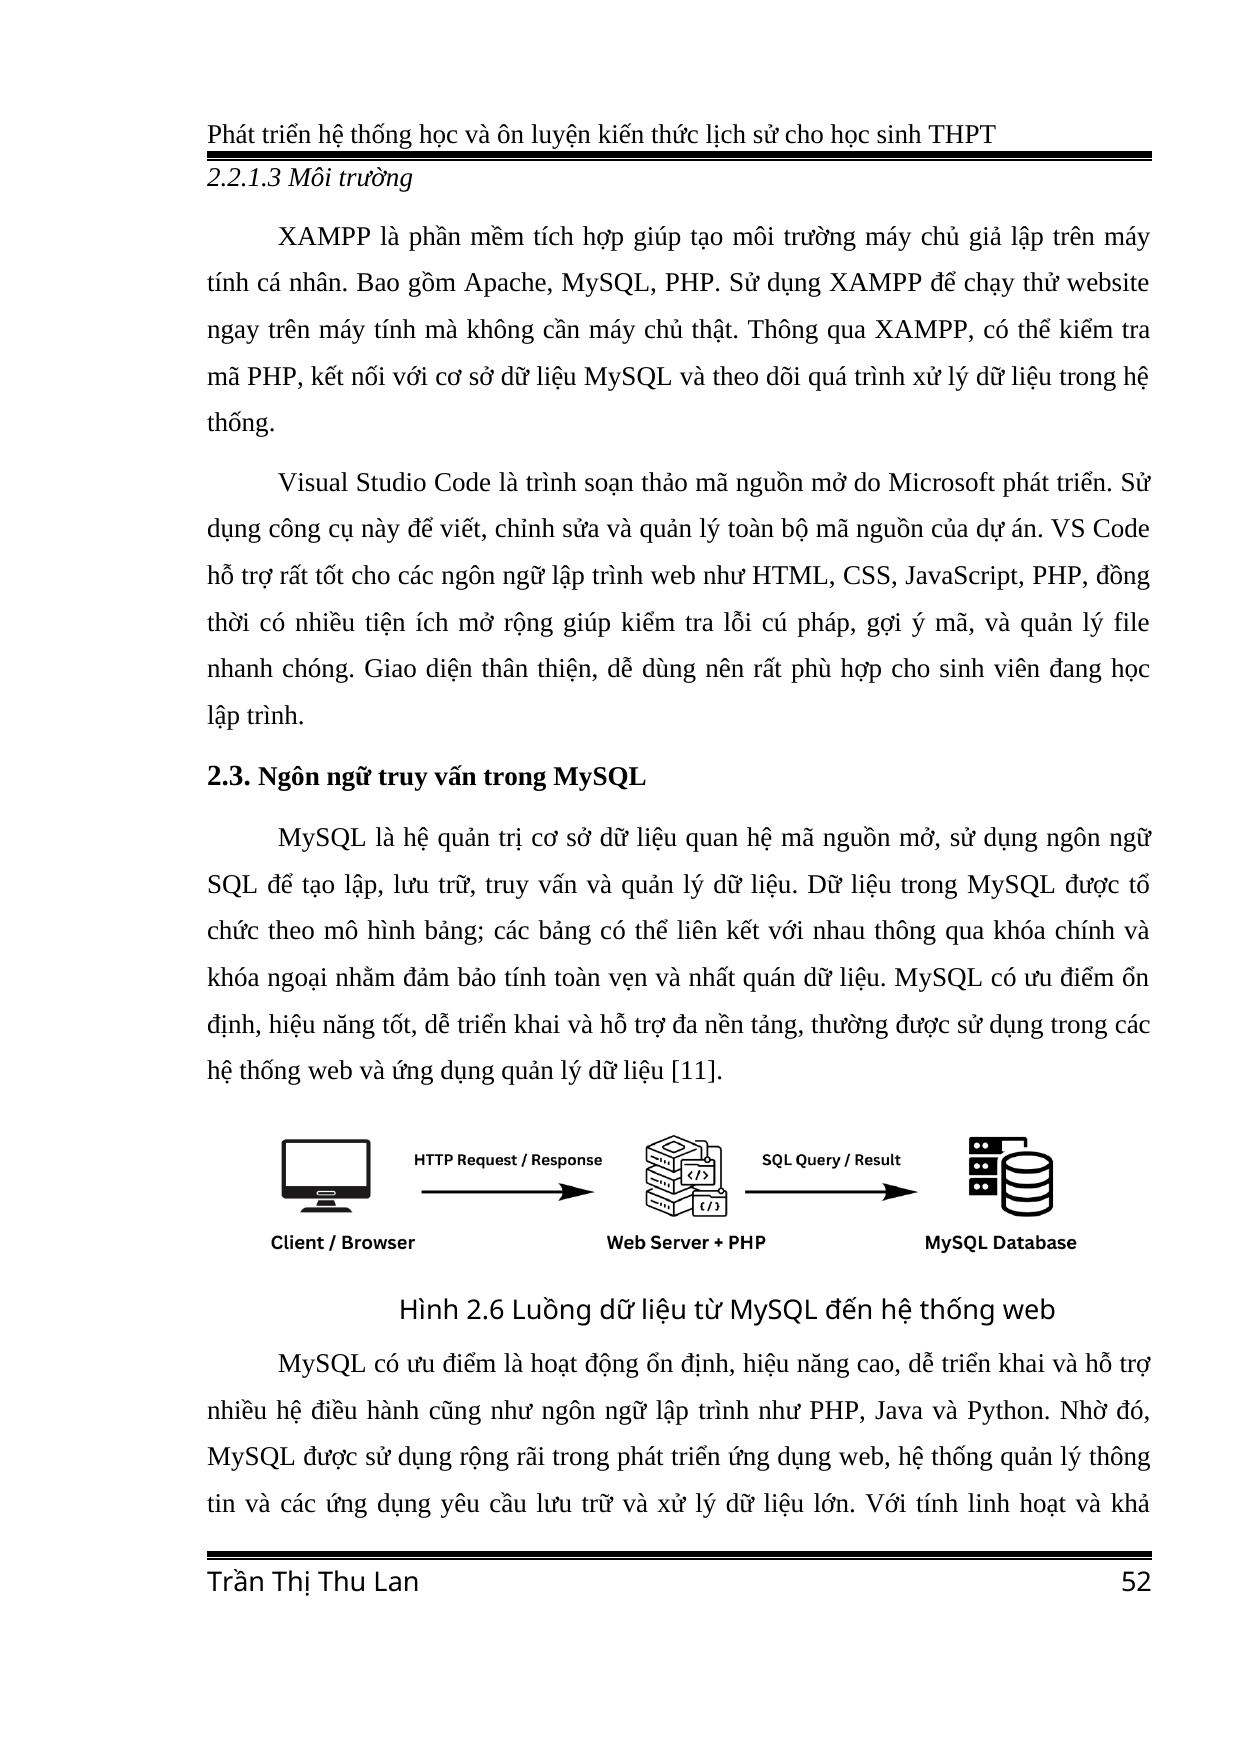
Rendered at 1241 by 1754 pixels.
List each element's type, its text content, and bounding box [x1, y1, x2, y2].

text Visual Studio Code là trình soạn thảo mã nguồn mở do Microsoft phát triển. Sử dụng công cụ này để viết, chỉnh sửa và quản lý toàn bộ mã nguồn của dự án. VS Code hỗ trợ rất tốt cho các ngôn ngữ lập trình web như HTML, CSS, JavaScript, PHP, đồng thời có nhiều tiện ích mở rộng giúp kiểm tra lỗi cú pháp, gợi ý mã, và quản lý file nhanh chóng. Giao diện thân thiện, dễ dùng nên rất phù hợp cho sinh viên đang học lập trình. [207, 466, 1152, 730]
picture [256, 1113, 1103, 1272]
text MySQL là hệ quản trị cơ sở dữ liệu quan hệ mã nguồn mở, sử dụng ngôn ngữ SQL để tạo lập, lưu trữ, truy vấn và quản lý dữ liệu. Dữ liệu trong MySQL được tổ chức theo mô hình bảng; các bảng có thể liên kết với nhau thông qua khóa chính và khóa ngoại nhằm đảm bảo tính toàn vẹn và nhất quán dữ liệu. MySQL có ưu điểm ổn định, hiệu năng tốt, dễ triển khai và hỗ trợ đa nền tảng, thường được sử dụng trong các hệ thống web và ứng dụng quản lý dữ liệu [11]. [207, 821, 1152, 1086]
subtitle Ngôn ngữ truy vấn trong MySQL [207, 758, 1152, 792]
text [207, 1347, 1152, 1518]
text Hình 2.6 Luồng dữ liệu từ MySQL đến hệ thống web [399, 1291, 1152, 1327]
subtitle Môi trường [207, 161, 1152, 192]
text XAMPP là phần mềm tích hợp giúp tạo môi trường máy chủ giả lập trên máy tính cá nhân. Bao gồm Apache, MySQL, PHP. Sử dụng XAMPP để chạy thử website ngay trên máy tính mà không cần máy chủ thật. Thông qua XAMPP, có thể kiểm tra mã PHP, kết nối với cơ sở dữ liệu MySQL và theo dõi quá trình xử lý dữ liệu trong hệ thống. [207, 220, 1152, 438]
